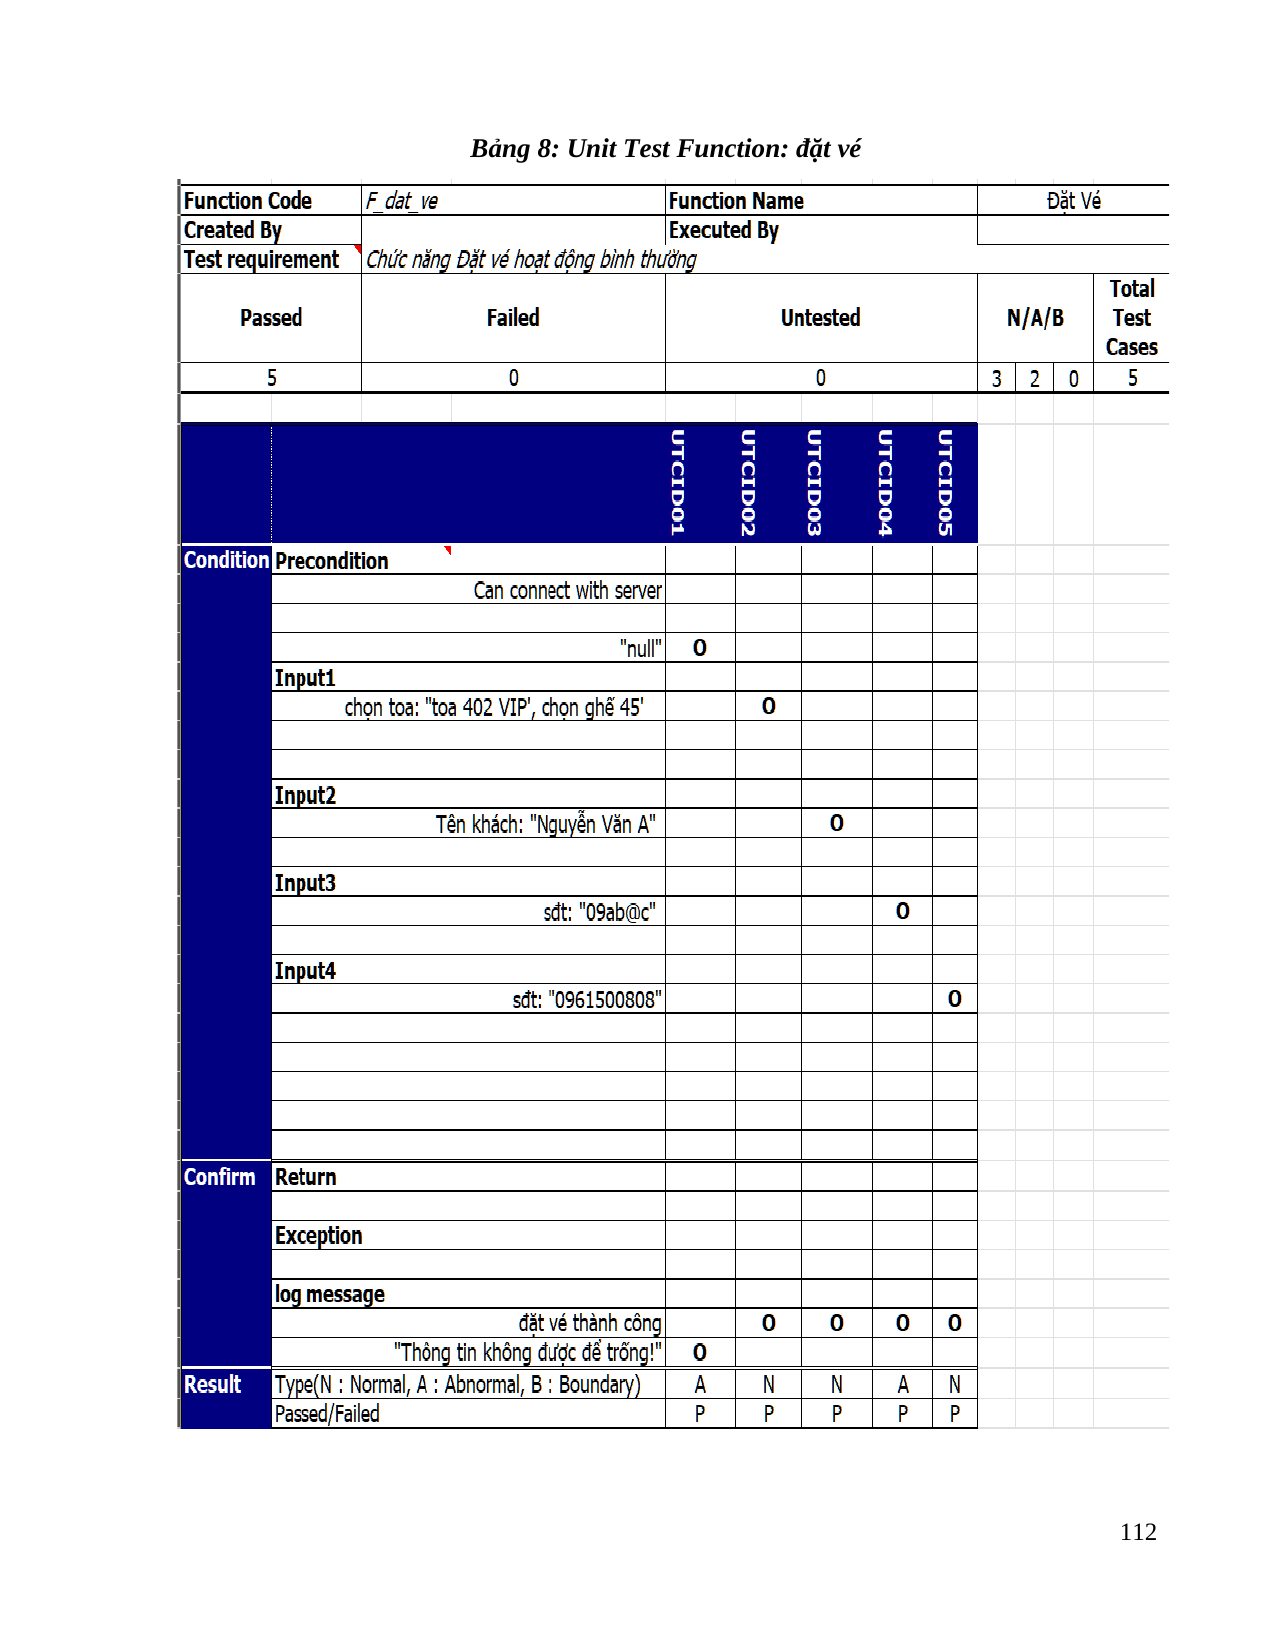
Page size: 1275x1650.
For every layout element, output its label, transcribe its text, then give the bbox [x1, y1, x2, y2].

picture [177, 179, 1170, 1429]
